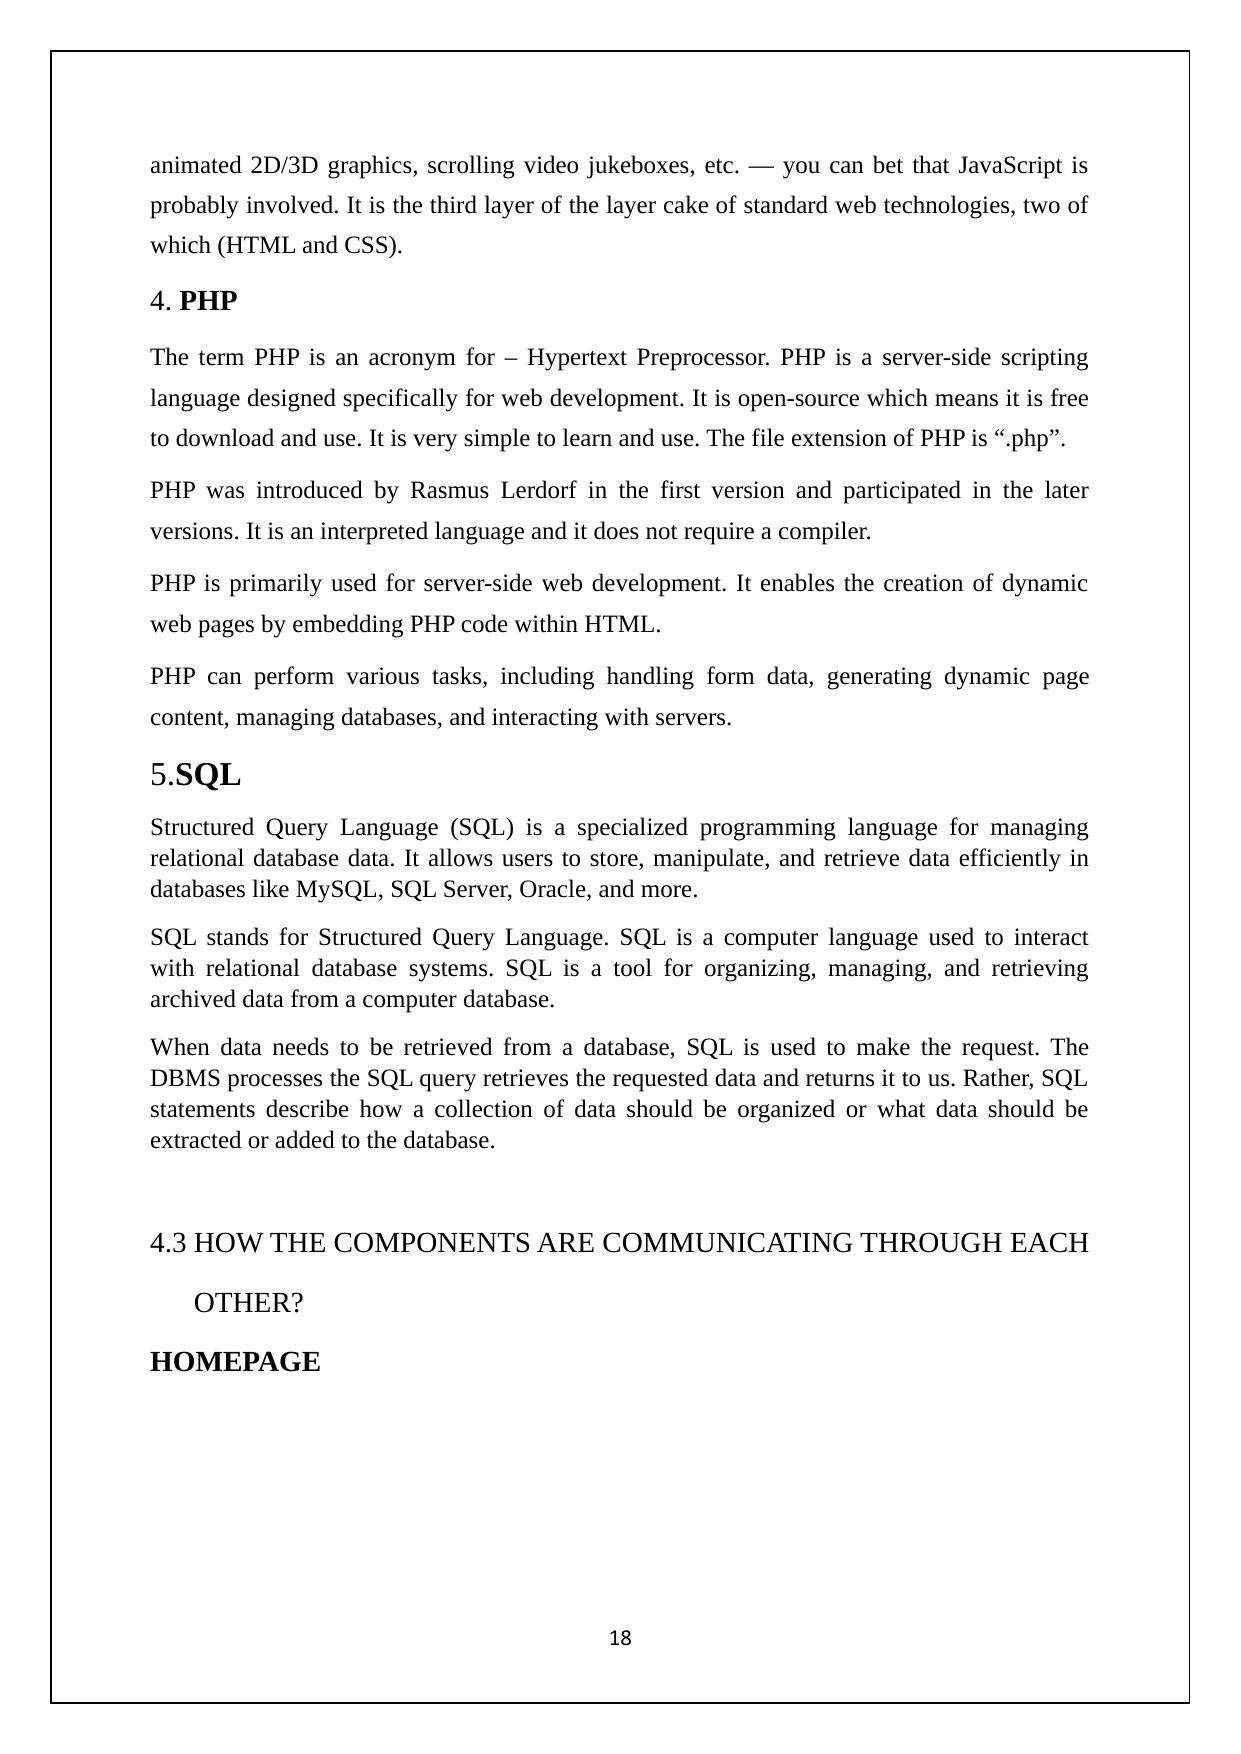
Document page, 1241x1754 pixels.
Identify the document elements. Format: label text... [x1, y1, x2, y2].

text OTHER? [150, 1285, 1090, 1318]
text PHP can perform various tasks, including handling form data, generating dynamic page content, managing databases, and interacting with servers. [150, 661, 1090, 730]
text 4.3 HOW THE COMPONENTS ARE COMMUNICATING THROUGH EACH [150, 1226, 1090, 1259]
text 5.SQL [150, 754, 1090, 793]
text PHP was introduced by Rasmus Lerdorf in the first version and participated in the later versions. It is an interpreted language and it does not require a compiler. [150, 476, 1090, 544]
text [150, 150, 1090, 259]
text SQL stands for Structured Query Language. SQL is a computer language used to interact with relational database systems. SQL is a tool for organizing, managing, and retrieving archived data from a computer database. [150, 922, 1090, 1013]
text PHP is primarily used for server-side web development. It enables the creation of dynamic web pages by embedding PHP code within HTML. [150, 568, 1090, 637]
text When data needs to be retrieved from a database, SQL is used to make the request. The DBMS processes the SQL query retrieves the requested data and returns it to us. Rather, SQL statements describe how a collection of data should be organized or what data should be extracted or added to the database. [150, 1032, 1090, 1154]
text HOMEPAGE [150, 1344, 1090, 1378]
text 4. PHP [150, 283, 1090, 317]
text Structured Query Language (SQL) is a specialized programming language for managing relational database data. It allows users to store, manipulate, and retrieve data efficiently in databases like MySQL, SQL Server, Oracle, and more. [150, 812, 1090, 903]
text The term PHP is an acronym for – Hypertext Preprocessor. PHP is a server-side scripting language designed specifically for web development. It is open-source which means it is free to download and use. It is very simple to learn and use. The file extension of PHP is “.php”. [150, 342, 1090, 452]
